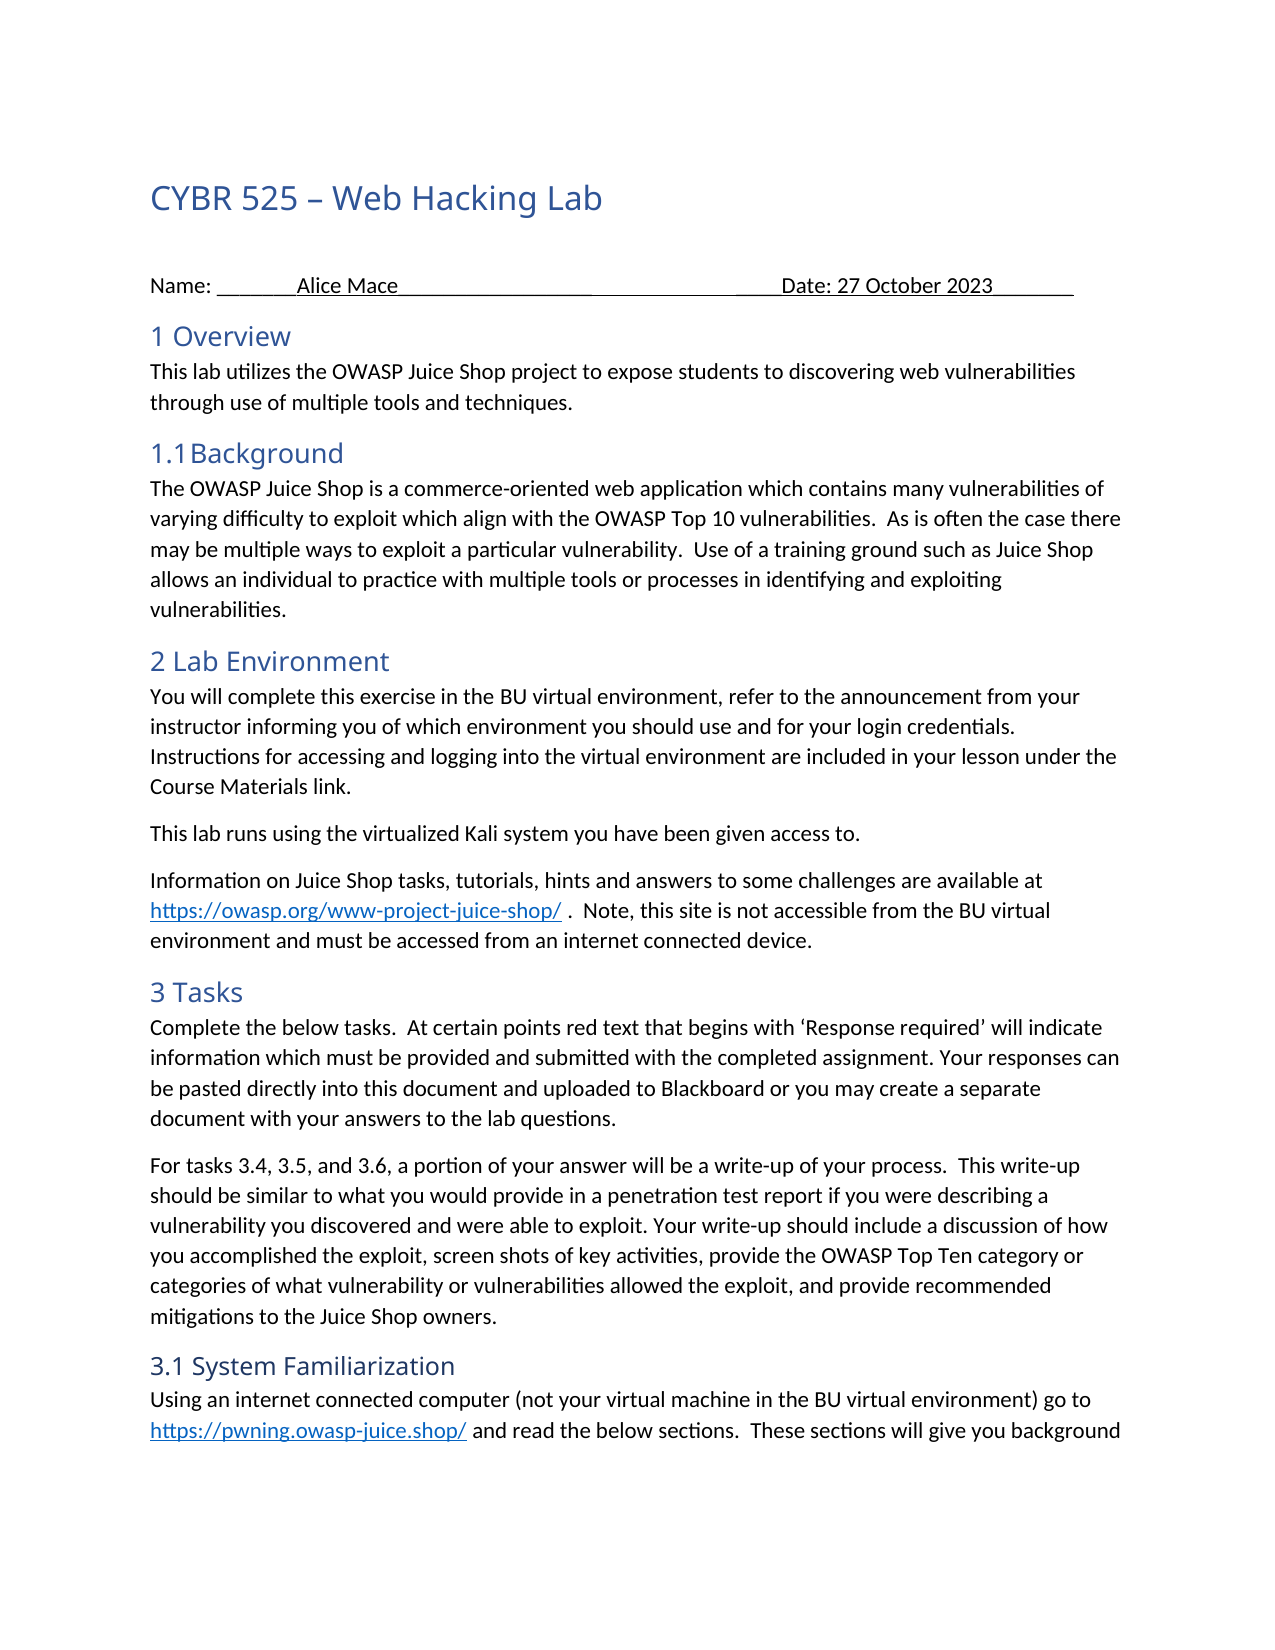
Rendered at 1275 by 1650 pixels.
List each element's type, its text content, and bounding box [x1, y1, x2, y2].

subtitle 2 Lab Environment [150, 642, 1125, 679]
subtitle Background [150, 434, 1125, 471]
subtitle CYBR 525 – Web Hacking Lab [150, 175, 1125, 220]
text Complete the below tasks. At certain points red text that begins with ‘Response required’ will indicate information which must be provided and submitted with the completed assignment. Your responses can be pasted directly into this document and uploaded to Blackboard or you may create a separate document with your answers to the lab questions. [150, 1013, 1125, 1132]
text Name: _______Alice Mace_________________ ____Date: 27 October 2023_______ [150, 271, 1125, 299]
subtitle 3 Tasks [150, 973, 1125, 1010]
text This lab runs using the virtualized Kali system you have been given access to. [150, 819, 1125, 847]
subtitle 1 Overview [150, 318, 1125, 354]
text For tasks 3.4, 3.5, and 3.6, a portion of your answer will be a write-up of your process. This write-up should be similar to what you would provide in a penetration test report if you were describing a vulnerability you discovered and were able to exploit. Your write-up should include a discussion of how you accomplished the exploit, screen shots of key activities, provide the OWASP Top Ten category or categories of what vulnerability or vulnerabilities allowed the exploit, and provide recommended mitigations to the Juice Shop owners. [150, 1151, 1125, 1330]
text Information on Juice Shop tasks, tutorials, hints and answers to some challenges are available at https://owasp.org/www-project-juice-shop/ . Note, this site is not accessible from the BU virtual environment and must be accessed from an internet connected device. [150, 866, 1125, 955]
text This lab utilizes the OWASP Juice Shop project to expose students to discovering web vulnerabilities through use of multiple tools and techniques. [150, 357, 1125, 416]
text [150, 1386, 1125, 1444]
subtitle 3.1 System Familiarization [150, 1349, 1125, 1383]
text You will complete this exercise in the BU virtual environment, refer to the announcement from your instructor informing you of which environment you should use and for your login credentials. Instructions for accessing and logging into the virtual environment are included in your lesson under the Course Materials link. [150, 682, 1125, 801]
text The OWASP Juice Shop is a commerce-oriented web application which contains many vulnerabilities of varying difficulty to exploit which align with the OWASP Top 10 vulnerabilities. As is often the case there may be multiple ways to exploit a particular vulnerability. Use of a training ground such as Juice Shop allows an individual to practice with multiple tools or processes in identifying and exploiting vulnerabilities. [150, 474, 1125, 623]
